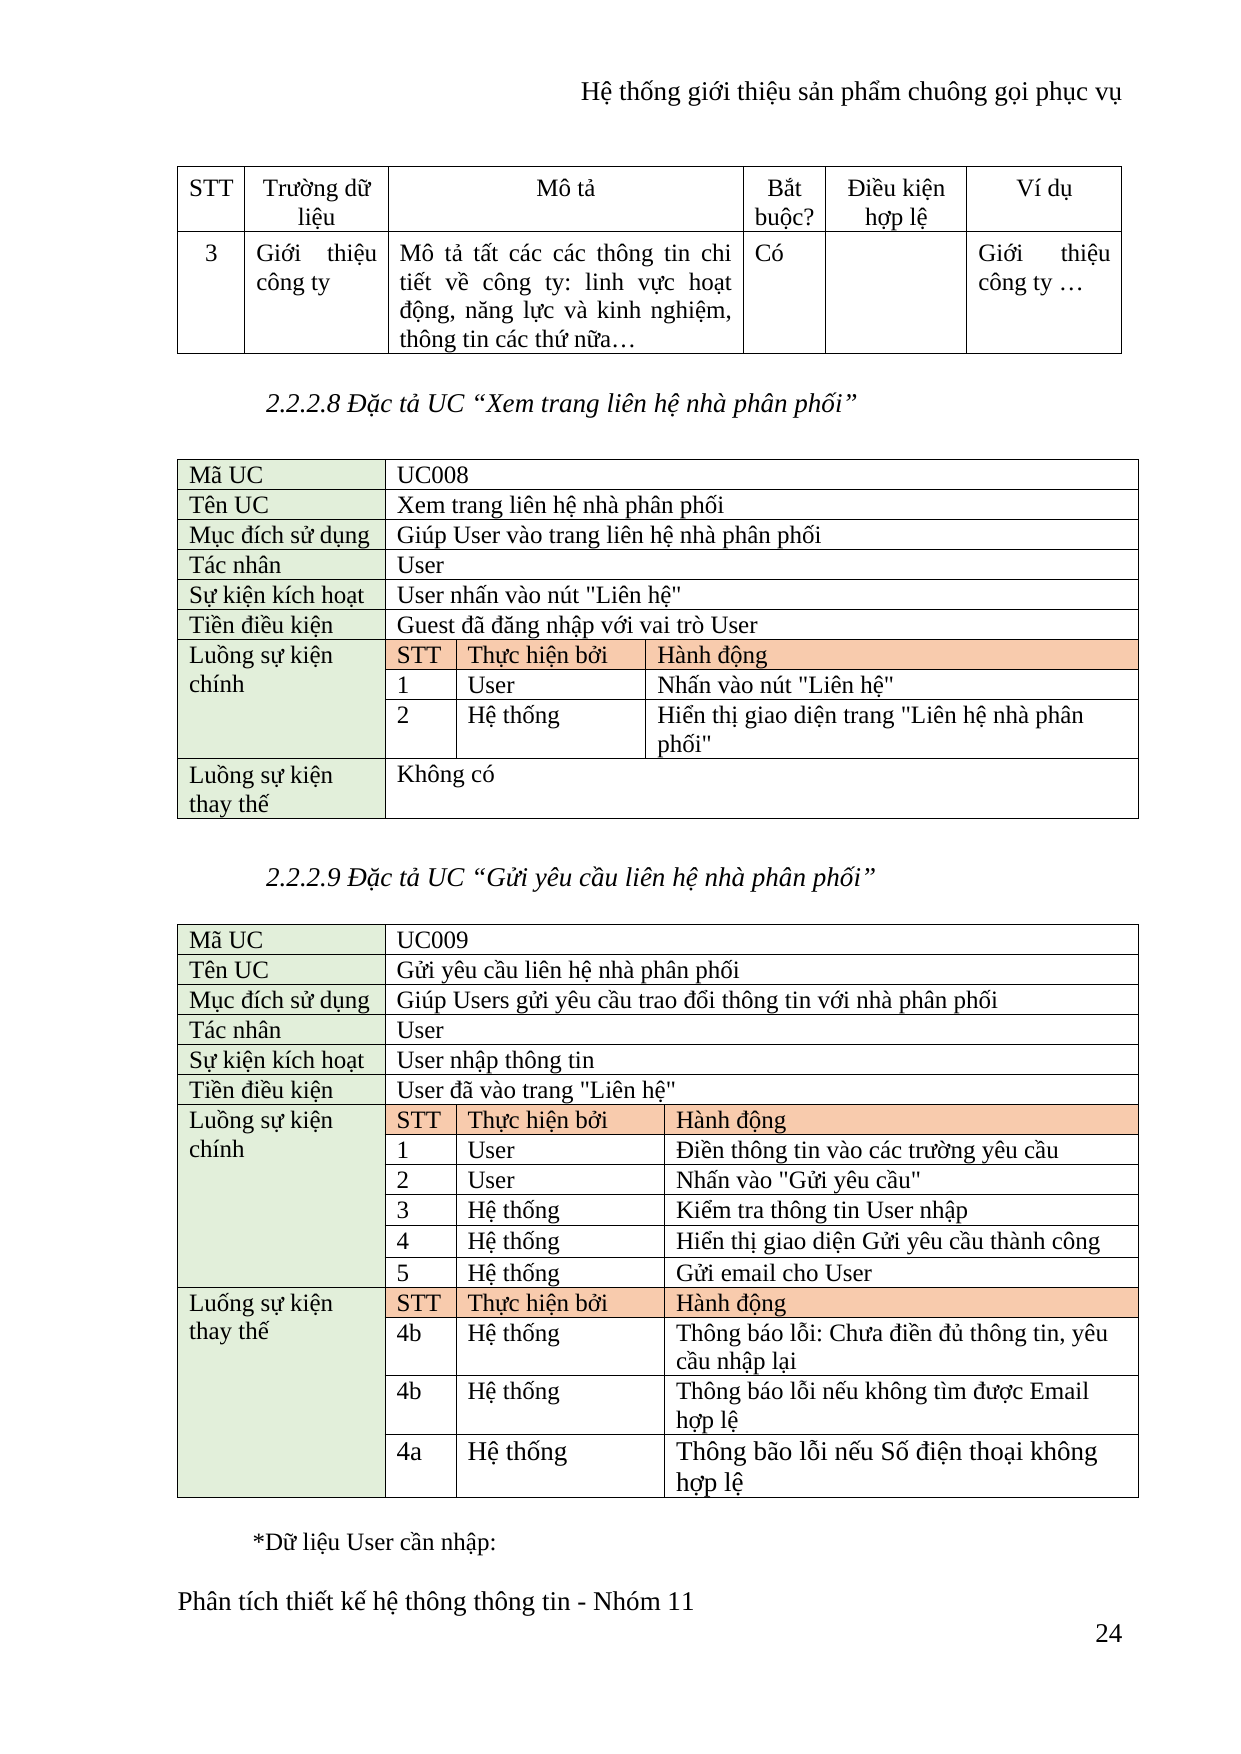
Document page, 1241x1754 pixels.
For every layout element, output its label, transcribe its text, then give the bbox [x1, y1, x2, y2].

subtitle 2.2.2.8 Đặc tả UC “Xem trang liên hệ nhà phân phối” [177, 387, 1122, 418]
table_cell Mô tả tất các các thông tin chi tiết về công ty: linh vực hoạt động, năng lực và kinh nghiệm, thông tin các thứ nữa… [389, 232, 743, 353]
table_cell Sự kiện kích hoạt [178, 1045, 385, 1074]
table_cell Mục đích sử dụng [178, 985, 385, 1014]
table_cell Thông bão lỗi nếu Số điện thoại không hợp lệ [665, 1435, 1138, 1497]
table_cell Giúp User vào trang liên hệ nhà phân phối [386, 520, 1138, 549]
table_cell 4b [386, 1376, 456, 1434]
table_cell 5 [386, 1258, 456, 1287]
table_cell Hiển thị giao diện Gửi yêu cầu thành công [665, 1226, 1138, 1257]
table_cell [826, 232, 966, 353]
table_cell Thực hiện bởi [457, 1105, 664, 1134]
table_cell Giới thiệu công ty … [967, 232, 1121, 353]
table_cell 2 [386, 1165, 456, 1194]
table_cell User [457, 1135, 664, 1164]
text *Dữ liệu User cần nhập: [177, 1527, 1122, 1556]
table_cell STT [386, 640, 456, 669]
table_cell Tiền điều kiện [178, 1075, 385, 1104]
table_cell Xem trang liên hệ nhà phân phối [386, 490, 1138, 519]
table_cell 4a [386, 1435, 456, 1497]
table_header Mã UC [178, 460, 385, 489]
table_cell Giúp Users gửi yêu cầu trao đổi thông tin với nhà phân phối [386, 985, 1138, 1014]
table_cell Hành động [665, 1288, 1138, 1317]
table_cell 3 [178, 232, 244, 353]
table_cell User [457, 670, 645, 699]
table_cell Luồng sự kiện thay thế [178, 759, 385, 818]
table_cell Hành động [646, 640, 1138, 669]
table_header Điều kiện hợp lệ [826, 167, 966, 231]
table_header STT [178, 167, 244, 231]
table_cell Hệ thống [457, 1376, 664, 1434]
table_cell Tiền điều kiện [178, 610, 385, 639]
table_cell User [457, 1165, 664, 1194]
table_cell User [386, 550, 1138, 579]
table_header Mã UC [178, 925, 385, 954]
table_cell STT [386, 1288, 456, 1317]
table_cell Guest đã đăng nhập với vai trò User [386, 610, 1138, 639]
table_cell Luống sự kiện thay thế [178, 1288, 385, 1497]
table_cell Nhấn vào nút "Liên hệ" [646, 670, 1138, 699]
table_cell Hệ thống [457, 1435, 664, 1497]
table_cell 2 [386, 700, 456, 758]
table_cell User nhập thông tin [386, 1045, 1138, 1074]
table_cell Hệ thống [457, 1226, 664, 1257]
table_cell Hệ thống [457, 1195, 664, 1225]
table_cell Tác nhân [178, 1015, 385, 1044]
table_cell Không có [386, 759, 1138, 818]
table_cell Tác nhân [178, 550, 385, 579]
table_cell Luồng sự kiện chính [178, 640, 385, 758]
table_header UC008 [386, 460, 1138, 489]
table_cell Có [744, 232, 825, 353]
table_cell Kiểm tra thông tin User nhập [665, 1195, 1138, 1225]
table_cell User đã vào trang "Liên hệ" [386, 1075, 1138, 1104]
table_cell Luồng sự kiện chính [178, 1105, 385, 1287]
table_cell User nhấn vào nút "Liên hệ" [386, 580, 1138, 609]
table_header Trường dữ liệu [245, 167, 388, 231]
table_cell Gửi email cho User [665, 1258, 1138, 1287]
table_cell Giới thiệu công ty [245, 232, 388, 353]
table_cell Hệ thống [457, 700, 645, 758]
table_cell 1 [386, 1135, 456, 1164]
table_cell Sự kiện kích hoạt [178, 580, 385, 609]
table_cell 3 [386, 1195, 456, 1225]
table_cell Điền thông tin vào các trường yêu cầu [665, 1135, 1138, 1164]
table_header Bắt buộc? [744, 167, 825, 231]
table_cell Nhấn vào "Gửi yêu cầu" [665, 1165, 1138, 1194]
table_cell 1 [386, 670, 456, 699]
table_cell Hệ thống [457, 1258, 664, 1287]
table_cell Hệ thống [457, 1318, 664, 1375]
table_header Ví dụ [967, 167, 1121, 231]
table_cell Thông báo lỗi: Chưa điền đủ thông tin, yêu cầu nhập lại [665, 1318, 1138, 1375]
subtitle 2.2.2.9 Đặc tả UC “Gửi yêu cầu liên hệ nhà phân phối” [177, 861, 1122, 892]
table_cell Hiển thị giao diện trang "Liên hệ nhà phân phối" [646, 700, 1138, 758]
table_cell 4 [386, 1226, 456, 1257]
table_cell Thực hiện bởi [457, 640, 645, 669]
table_cell Hành động [665, 1105, 1138, 1134]
table_header UC009 [386, 925, 1138, 954]
table_cell STT [386, 1105, 456, 1134]
table_cell Tên UC [178, 490, 385, 519]
table_cell Tên UC [178, 955, 385, 984]
table_cell Gửi yêu cầu liên hệ nhà phân phối [386, 955, 1138, 984]
table_cell Thực hiện bởi [457, 1288, 664, 1317]
table_cell 4b [386, 1318, 456, 1375]
table_cell User [386, 1015, 1138, 1044]
table_cell Thông báo lỗi nếu không tìm được Email hợp lệ [665, 1376, 1138, 1434]
table_header Mô tả [389, 167, 743, 231]
table_cell Mục đích sử dụng [178, 520, 385, 549]
